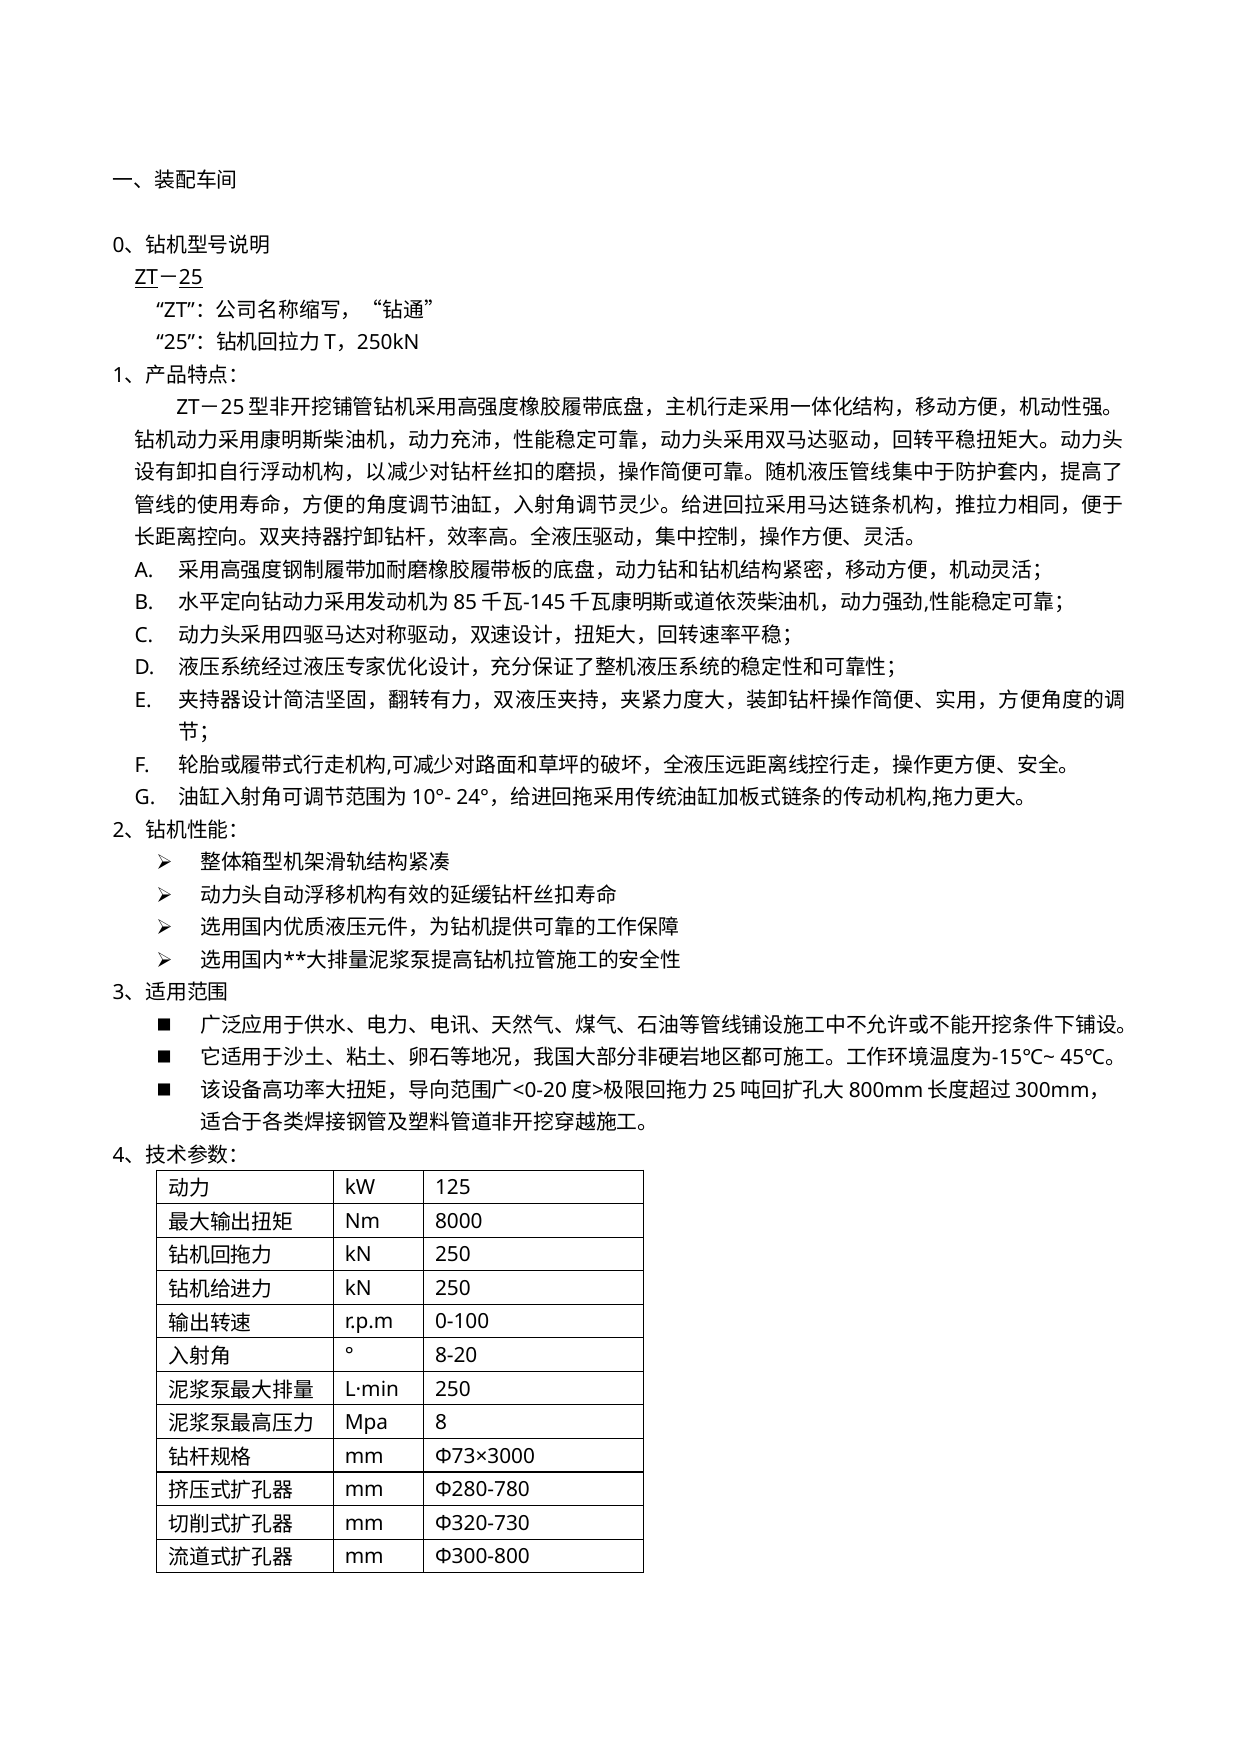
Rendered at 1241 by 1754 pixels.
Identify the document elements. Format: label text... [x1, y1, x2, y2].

text 4、技术参数： [112, 1137, 1128, 1169]
table_cell r.p.m [334, 1305, 423, 1337]
table_cell 0-100 [424, 1305, 643, 1337]
list 动力头采用四驱马达对称驱动，双速设计，扭矩大，回转速率平稳； [134, 617, 1128, 649]
text “ZT”：公司名称缩写，“钻通” [156, 292, 1128, 324]
table_cell 钻机给进力 [157, 1271, 333, 1304]
list 夹持器设计简洁坚固，翻转有力，双液压夹持，夹紧力度大，装卸钻杆操作简便、实用，方便角度的调节； [134, 682, 1128, 747]
list 它适用于沙土、粘土、卵石等地况，我国大部分非硬岩地区都可施工。工作环境温度为-15℃~ 45℃。 [156, 1039, 1128, 1072]
list 整体箱型机架滑轨结构紧凑 [156, 844, 1128, 877]
table_cell 钻机回拖力 [157, 1238, 333, 1270]
table_cell 挤压式扩孔器 [157, 1473, 333, 1505]
table_header kW [334, 1171, 423, 1203]
list 水平定向钻动力采用发动机为85千瓦-145千瓦康明斯或道依茨柴油机，动力强劲,性能稳定可靠； [134, 584, 1128, 617]
table_cell 8000 [424, 1204, 643, 1237]
list 选用国内**大排量泥浆泵提高钻机拉管施工的安全性 [156, 942, 1128, 974]
table_cell 泥浆泵最大排量 [157, 1372, 333, 1404]
text 1、产品特点： [112, 357, 1128, 389]
text ZT－25型非开挖铺管钻机采用高强度橡胶履带底盘，主机行走采用一体化结构，移动方便，机动性强。钻机动力采用康明斯柴油机，动力充沛，性能稳定可靠，动力头采用双马达驱动，回转平稳扭矩大。动力头设有卸扣自行浮动机构，以减少对钻杆丝扣的磨损，操作简便可靠。随机液压管线集中于防护套内，提高了管线的使用寿命，方便的角度调节油缸，入射角调节灵少。给进回拉采用马达链条机构，推拉力相同，便于长距离控向。双夹持器拧卸钻杆，效率高。全液压驱动，集中控制，操作方便、灵活。 [134, 389, 1128, 552]
table_cell 250 [424, 1238, 643, 1270]
list 选用国内优质液压元件，为钻机提供可靠的工作保障 [156, 909, 1128, 942]
table_cell 切削式扩孔器 [157, 1506, 333, 1538]
table_cell mm [334, 1473, 423, 1505]
table_cell 250 [424, 1372, 643, 1404]
table_cell mm [334, 1506, 423, 1538]
text 3、适用范围 [112, 974, 1128, 1007]
table_cell Φ320-730 [424, 1506, 643, 1538]
table_cell 输出转速 [157, 1305, 333, 1337]
list 轮胎或履带式行走机构,可减少对路面和草坪的破坏，全液压远距离线控行走，操作更方便、安全。 [134, 747, 1128, 779]
list 适合于各类焊接钢管及塑料管道非开挖穿越施工。 [200, 1104, 1128, 1137]
list 该设备高功率大扭矩，导向范围广<0-20度>极限回拖力25吨回扩孔大800mm长度超过300mm， [156, 1072, 1128, 1104]
list 动力头自动浮移机构有效的延缓钻杆丝扣寿命 [156, 877, 1128, 909]
table_cell 钻杆规格 [157, 1439, 333, 1471]
table_cell Φ73×3000 [424, 1439, 643, 1471]
list 液压系统经过液压专家优化设计，充分保证了整机液压系统的稳定性和可靠性； [134, 649, 1128, 682]
table_cell 入射角 [157, 1338, 333, 1371]
text 2、钻机性能： [112, 812, 1128, 844]
text “25”：钻机回拉力T，250kN [156, 324, 1128, 357]
table_cell mm [334, 1439, 423, 1471]
table_cell L·min [334, 1372, 423, 1404]
text 一、装配车间 [112, 162, 1128, 194]
table_cell 8 [424, 1405, 643, 1438]
list 广泛应用于供水、电力、电讯、天然气、煤气、石油等管线铺设施工中不允许或不能开挖条件下铺设。 [156, 1007, 1128, 1039]
list 油缸入射角可调节范围为10°- 24°，给进回拖采用传统油缸加板式链条的传动机构,拖力更大。 [134, 779, 1128, 812]
table_header 125 [424, 1171, 643, 1203]
text 0、钻机型号说明 [112, 227, 1128, 259]
list 采用高强度钢制履带加耐磨橡胶履带板的底盘，动力钻和钻机结构紧密，移动方便，机动灵活； [134, 552, 1128, 584]
table_cell 泥浆泵最高压力 [157, 1405, 333, 1438]
table_cell 流道式扩孔器 [157, 1540, 333, 1572]
table_cell kN [334, 1238, 423, 1270]
table_cell Φ300-800 [424, 1540, 643, 1572]
table_cell 8-20 [424, 1338, 643, 1371]
text ZT－25 [134, 259, 1128, 292]
table_cell Nm [334, 1204, 423, 1237]
table_cell ° [334, 1338, 423, 1371]
table_header 动力 [157, 1171, 333, 1203]
table_cell mm [334, 1540, 423, 1572]
table_cell Mpa [334, 1405, 423, 1438]
table_cell 250 [424, 1271, 643, 1304]
table_cell Φ280-780 [424, 1473, 643, 1505]
table_cell 最大输出扭矩 [157, 1204, 333, 1237]
table_cell kN [334, 1271, 423, 1304]
